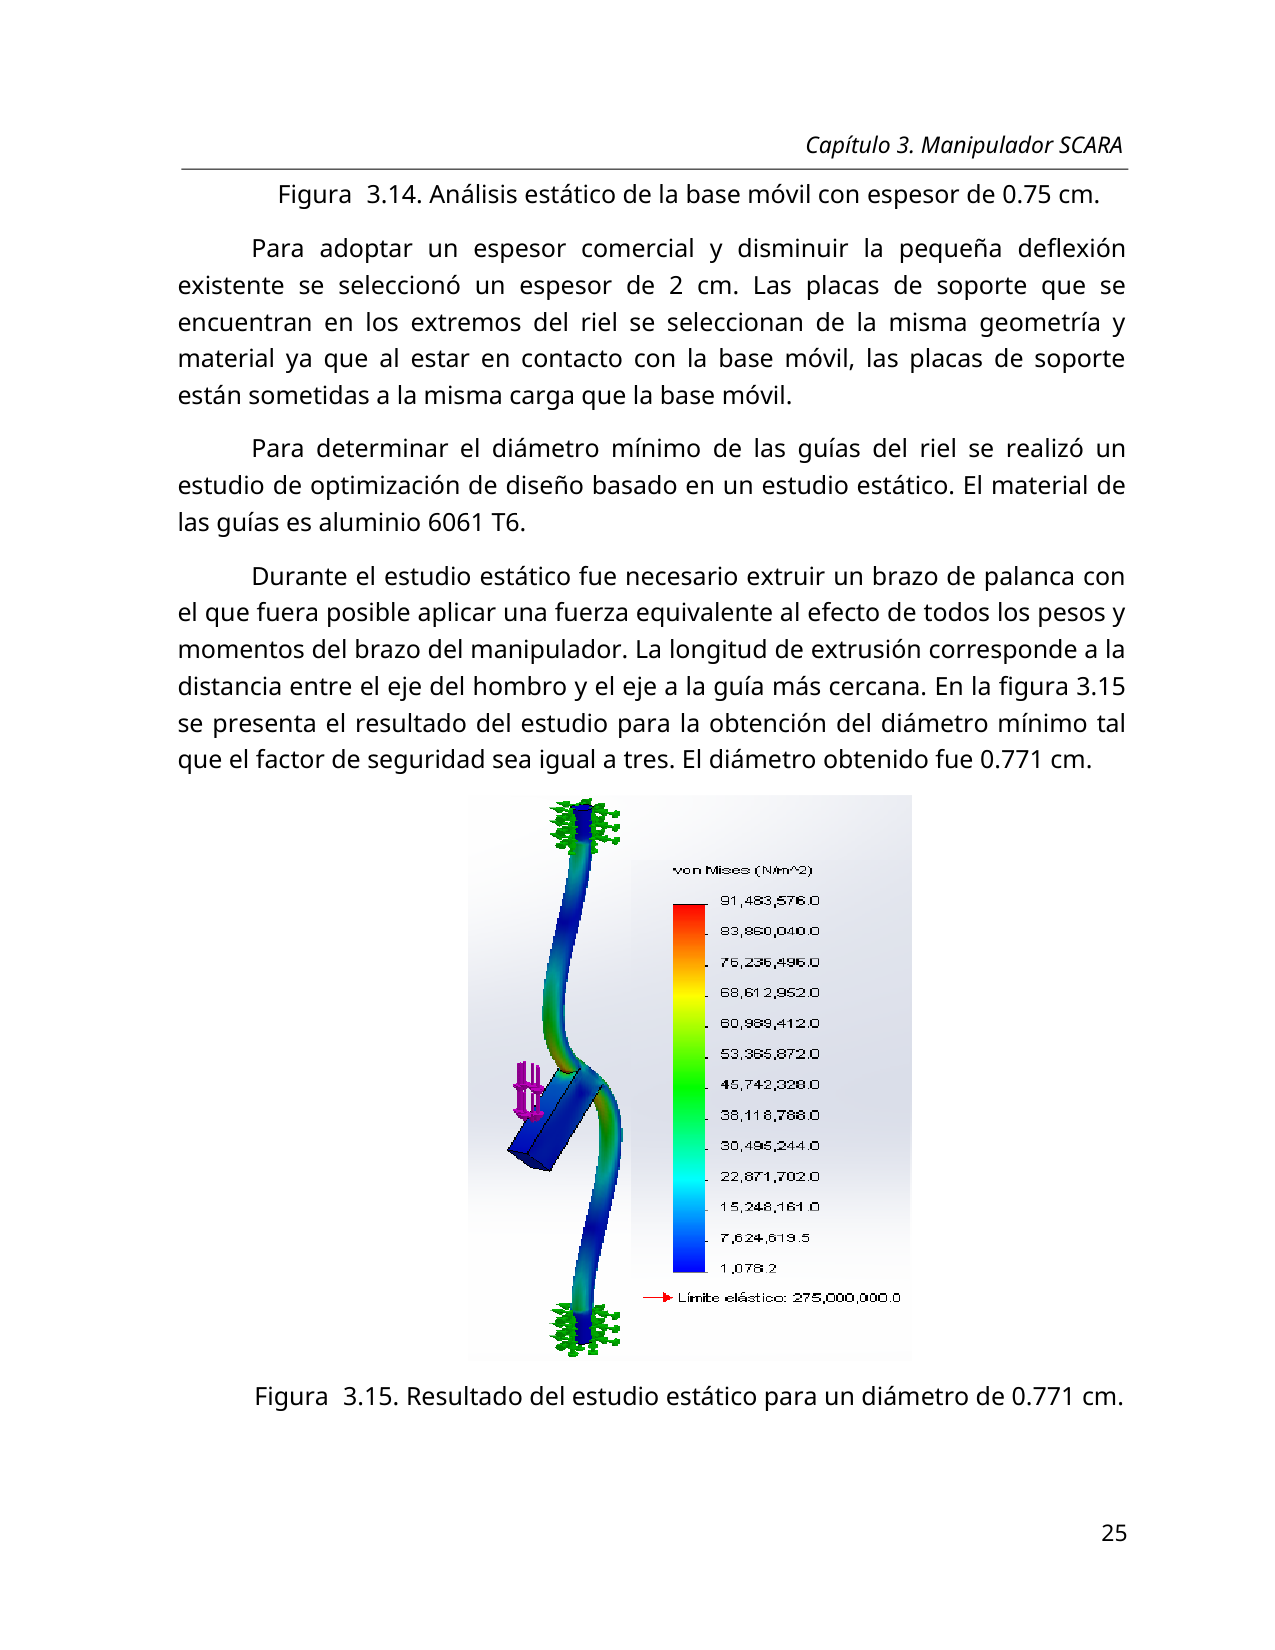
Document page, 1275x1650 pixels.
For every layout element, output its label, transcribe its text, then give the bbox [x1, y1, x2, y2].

text Para adoptar un espesor comercial y disminuir la pequeña deflexión existente se seleccionó un espesor de 2 cm. Las placas de soporte que se encuentran en los extremos del riel se seleccionan de la misma geometría y material ya que al estar en contacto con la base móvil, las placas de soporte están sometidas a la misma carga que la base móvil. [177, 231, 1127, 412]
text Figura173.15. Resultado del estudio estático para un diámetro de 0.771 cm. [177, 1379, 1127, 1413]
text Durante el estudio estático fue necesario extruir un brazo de palanca con el que fuera posible aplicar una fuerza equivalente al efecto de todos los pesos y momentos del brazo del manipulador. La longitud de extrusión corresponde a la distancia entre el eje del hombro y el eje a la guía más cercana. En la figura 3.15 se presenta el resultado del estudio para la obtención del diámetro mínimo tal que el factor de seguridad sea igual a tres. El diámetro obtenido fue 0.771 cm. [177, 558, 1127, 776]
text Figura163.14. Análisis estático de la base móvil con espesor de 0.75 cm. [177, 177, 1127, 211]
text Para determinar el diámetro mínimo de las guías del riel se realizó un estudio de optimización de diseño basado en un estudio estático. El material de las guías es aluminio 6061 T6. [177, 431, 1127, 539]
picture [464, 795, 915, 1361]
